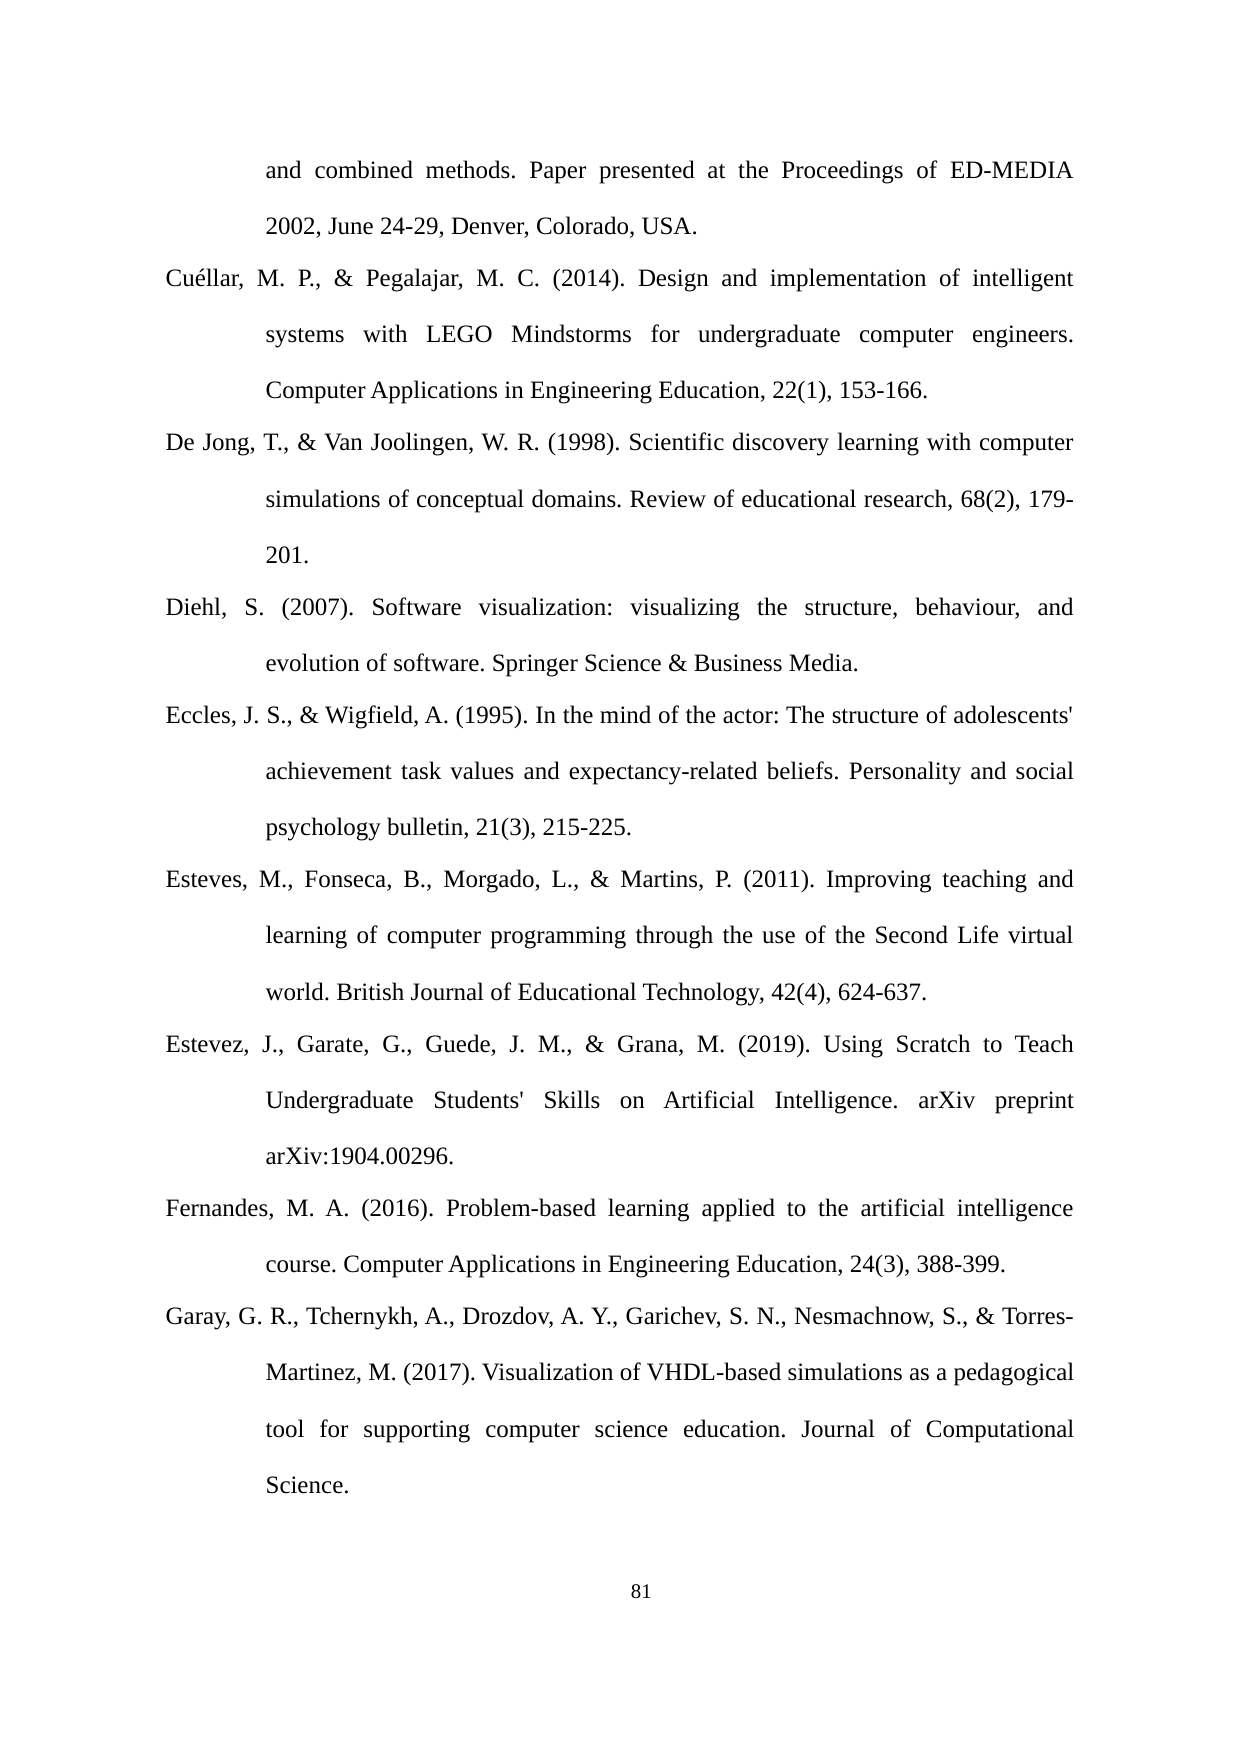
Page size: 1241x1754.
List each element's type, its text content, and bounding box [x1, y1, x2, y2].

text Eccles, J. S., & Wigfield, A. (1995). In the mind of the actor: The structure of adolescents' achievement task values and expectancy-related beliefs. Personality and social psychology bulletin, 21(3), 215-225. [165, 696, 1075, 846]
text Estevez, J., Garate, G., Guede, J. M., & Grana, M. (2019). Using Scratch to Teach Undergraduate Students' Skills on Artificial Intelligence. arXiv preprint arXiv:1904.00296. [165, 1024, 1075, 1174]
text Fernandes, M. A. (2016). Problem‐based learning applied to the artificial intelligence course. Computer Applications in Engineering Education, 24(3), 388-399. [165, 1189, 1075, 1282]
text Esteves, M., Fonseca, B., Morgado, L., & Martins, P. (2011). Improving teaching and learning of computer programming through the use of the Second Life virtual world. British Journal of Educational Technology, 42(4), 624-637. [165, 860, 1075, 1010]
text De Jong, T., & Van Joolingen, W. R. (1998). Scientific discovery learning with computer simulations of conceptual domains. Review of educational research, 68(2), 179-201. [165, 423, 1075, 573]
text Cuéllar, M. P., & Pegalajar, M. C. (2014). Design and implementation of intelligent systems with LEGO Mindstorms for undergraduate computer engineers. Computer Applications in Engineering Education, 22(1), 153-166. [165, 259, 1075, 409]
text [165, 151, 1075, 244]
text Diehl, S. (2007). Software visualization: visualizing the structure, behaviour, and evolution of software. Springer Science & Business Media. [165, 587, 1075, 681]
text Garay, G. R., Tchernykh, A., Drozdov, A. Y., Garichev, S. N., Nesmachnow, S., & Torres-Martinez, M. (2017). Visualization of VHDL-based simulations as a pedagogical tool for supporting computer science education. Journal of Computational Science. [165, 1297, 1075, 1503]
